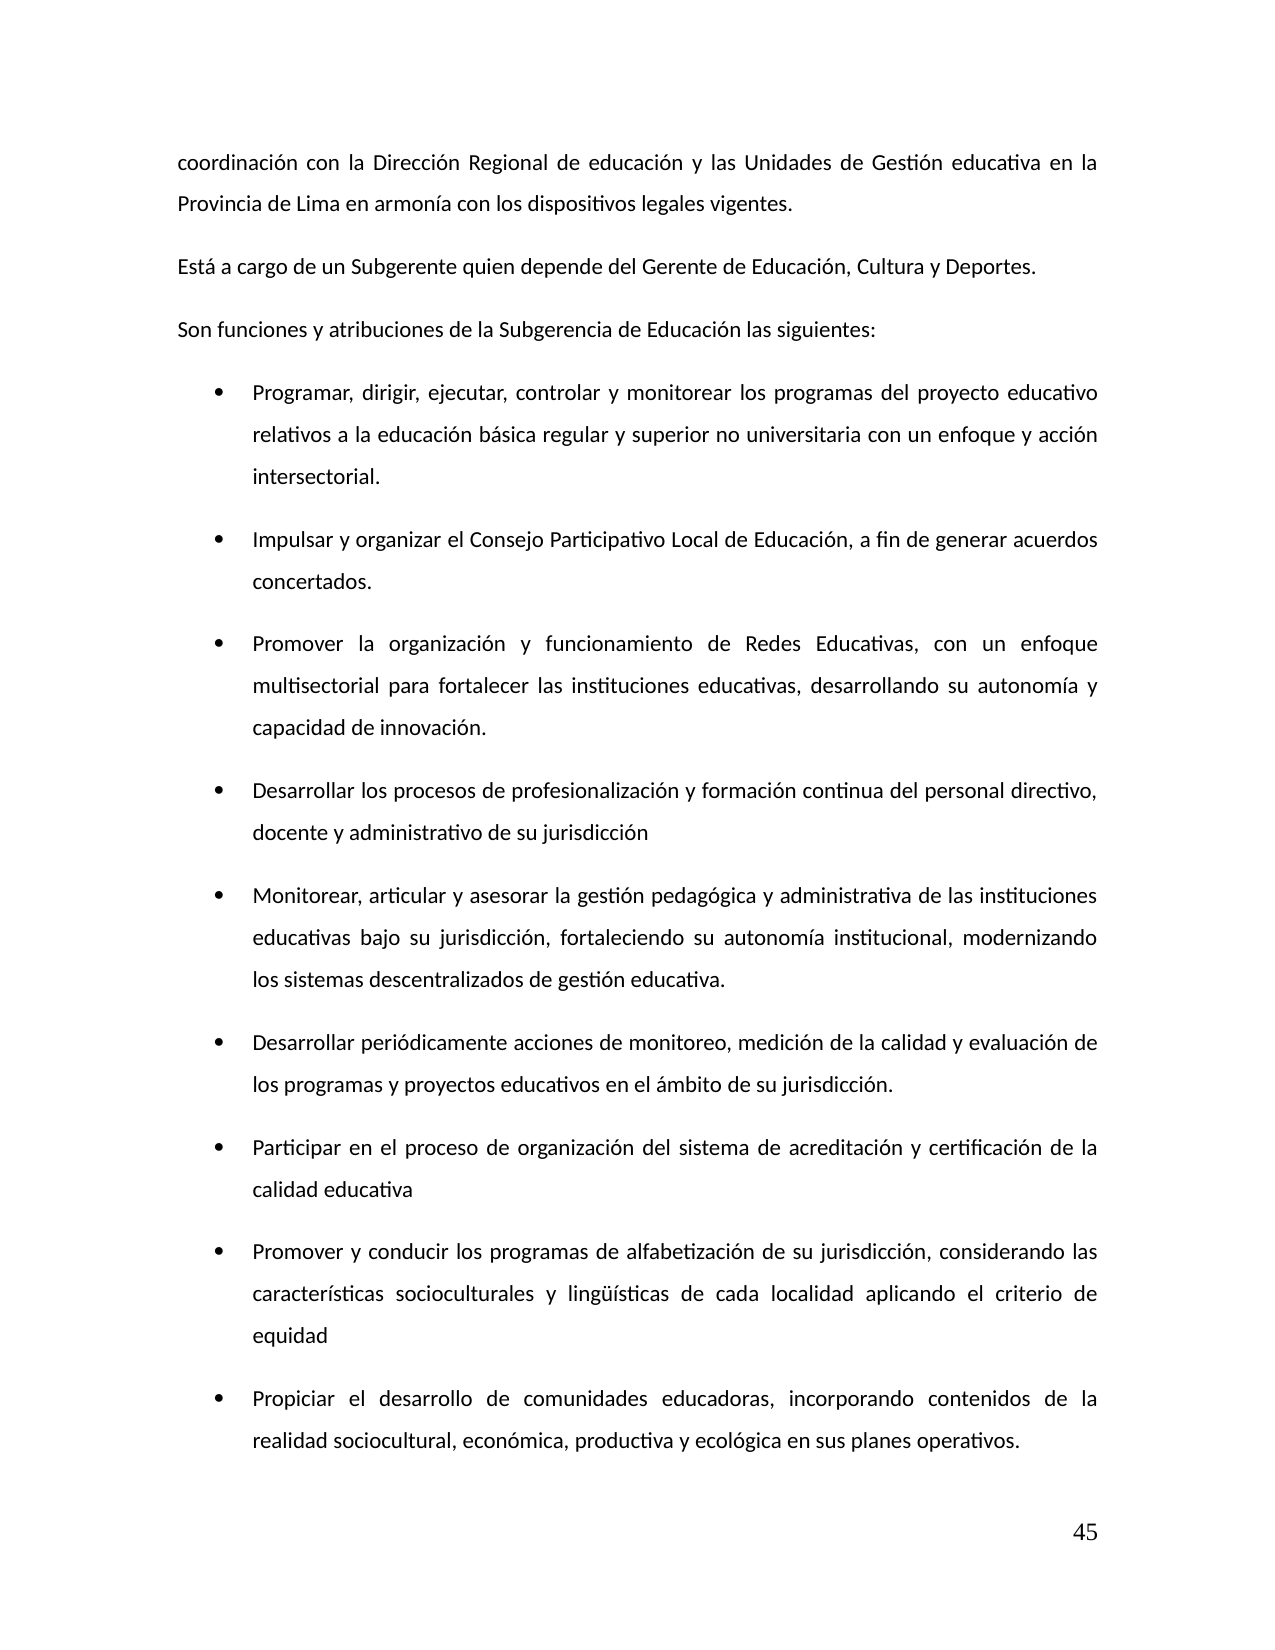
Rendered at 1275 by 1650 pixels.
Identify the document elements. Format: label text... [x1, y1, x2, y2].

list Programar, dirigir, ejecutar, controlar y monitorear los programas del proyecto educativo relativos a la educación básica regular y superior no universitaria con un enfoque y acción intersectorial. [215, 378, 1098, 490]
list Desarrollar los procesos de profesionalización y formación continua del personal directivo, docente y administrativo de su jurisdicción [215, 776, 1098, 846]
text Son funciones y atribuciones de la Subgerencia de Educación las siguientes: [177, 315, 1098, 343]
list Monitorear, articular y asesorar la gestión pedagógica y administrativa de las instituciones educativas bajo su jurisdicción, fortaleciendo su autonomía institucional, modernizando los sistemas descentralizados de gestión educativa. [215, 881, 1098, 993]
list Participar en el proceso de organización del sistema de acreditación y certificación de la calidad educativa [215, 1133, 1098, 1203]
list Promover y conducir los programas de alfabetización de su jurisdicción, considerando las características socioculturales y lingüísticas de cada localidad aplicando el criterio de equidad [215, 1237, 1098, 1349]
list Impulsar y organizar el Consejo Participativo Local de Educación, a fin de generar acuerdos concertados. [215, 525, 1098, 595]
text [177, 148, 1098, 218]
list Promover la organización y funcionamiento de Redes Educativas, con un enfoque multisectorial para fortalecer las instituciones educativas, desarrollando su autonomía y capacidad de innovación. [215, 629, 1098, 742]
list Desarrollar periódicamente acciones de monitoreo, medición de la calidad y evaluación de los programas y proyectos educativos en el ámbito de su jurisdicción. [215, 1028, 1098, 1098]
text Está a cargo de un Subgerente quien depende del Gerente de Educación, Cultura y Deportes. [177, 252, 1098, 280]
list Propiciar el desarrollo de comunidades educadoras, incorporando contenidos de la realidad sociocultural, económica, productiva y ecológica en sus planes operativos. [215, 1384, 1098, 1454]
